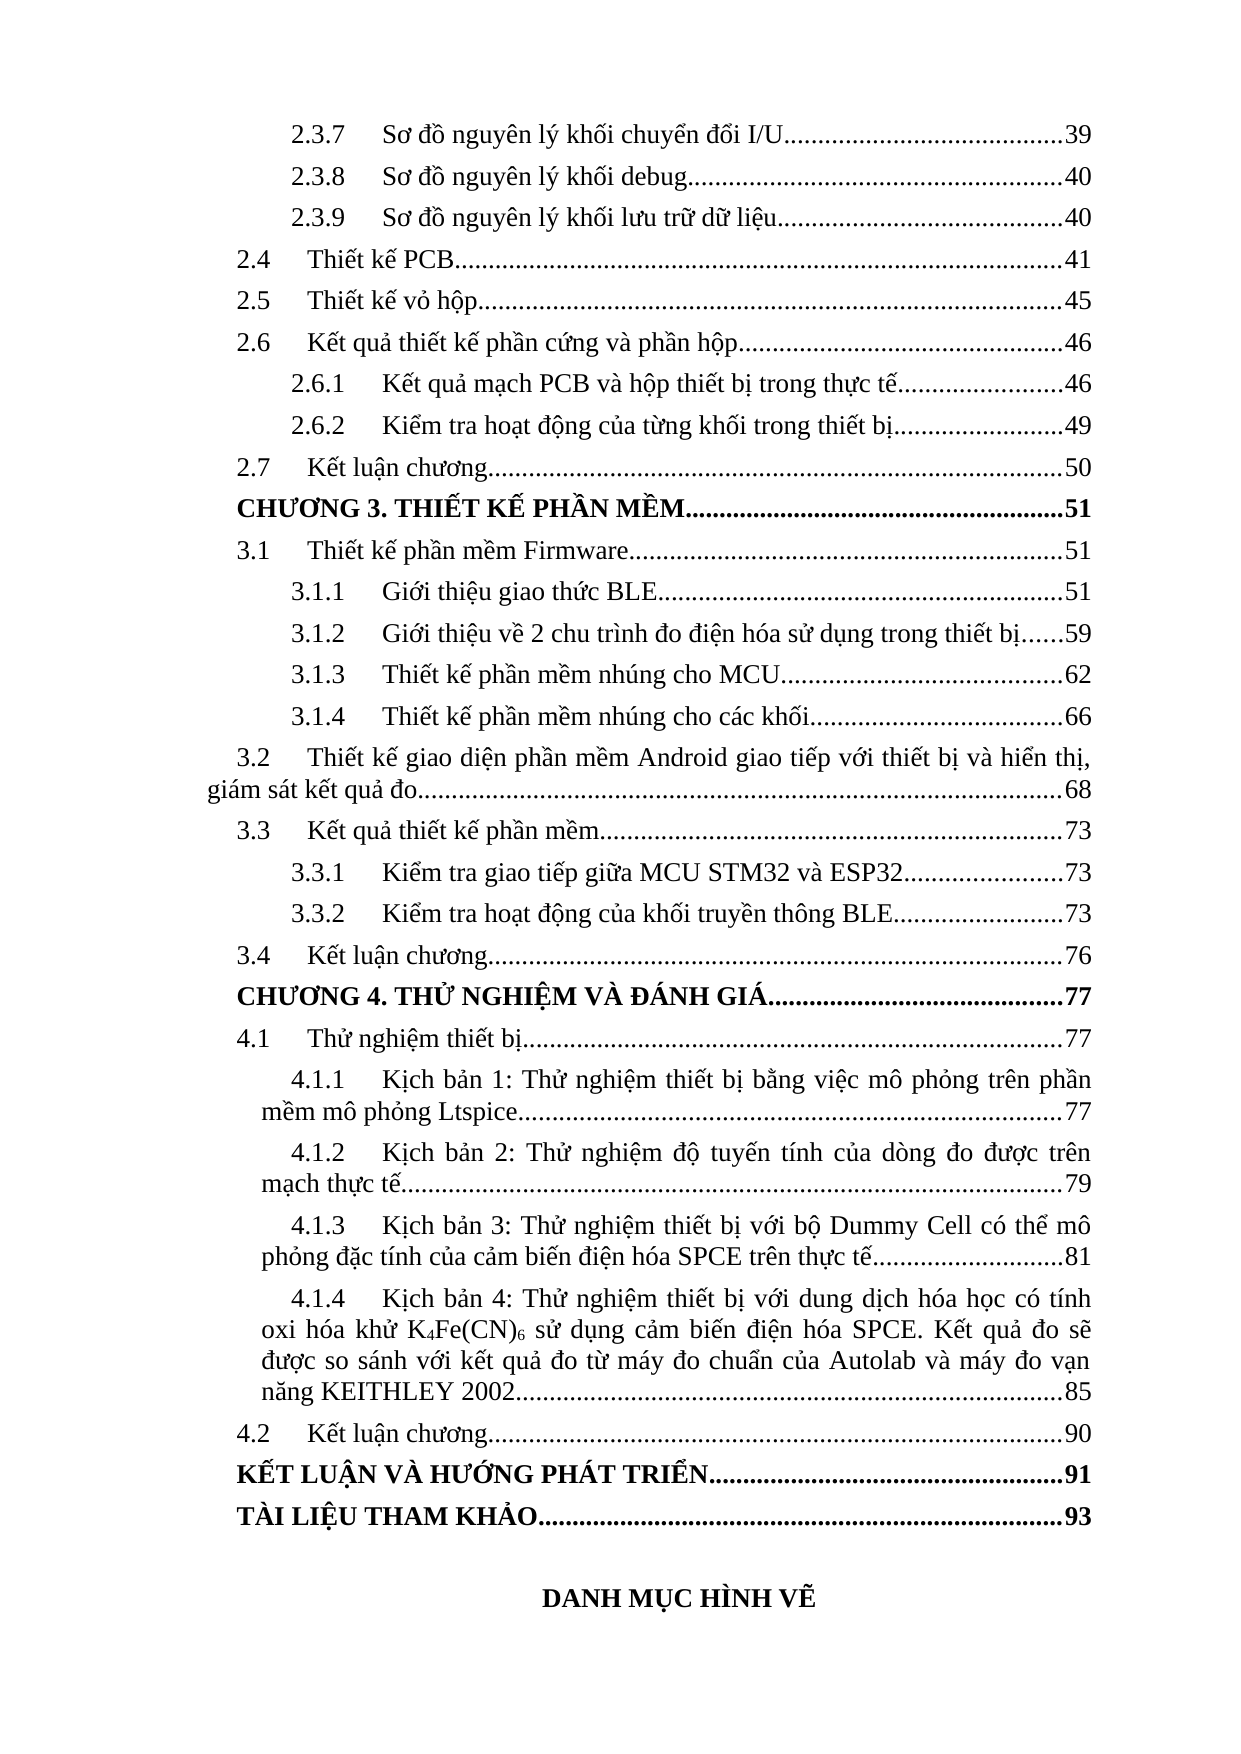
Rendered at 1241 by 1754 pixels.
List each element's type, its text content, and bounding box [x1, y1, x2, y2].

subtitle DANH MỤC HÌNH VẼ [266, 1583, 1092, 1614]
